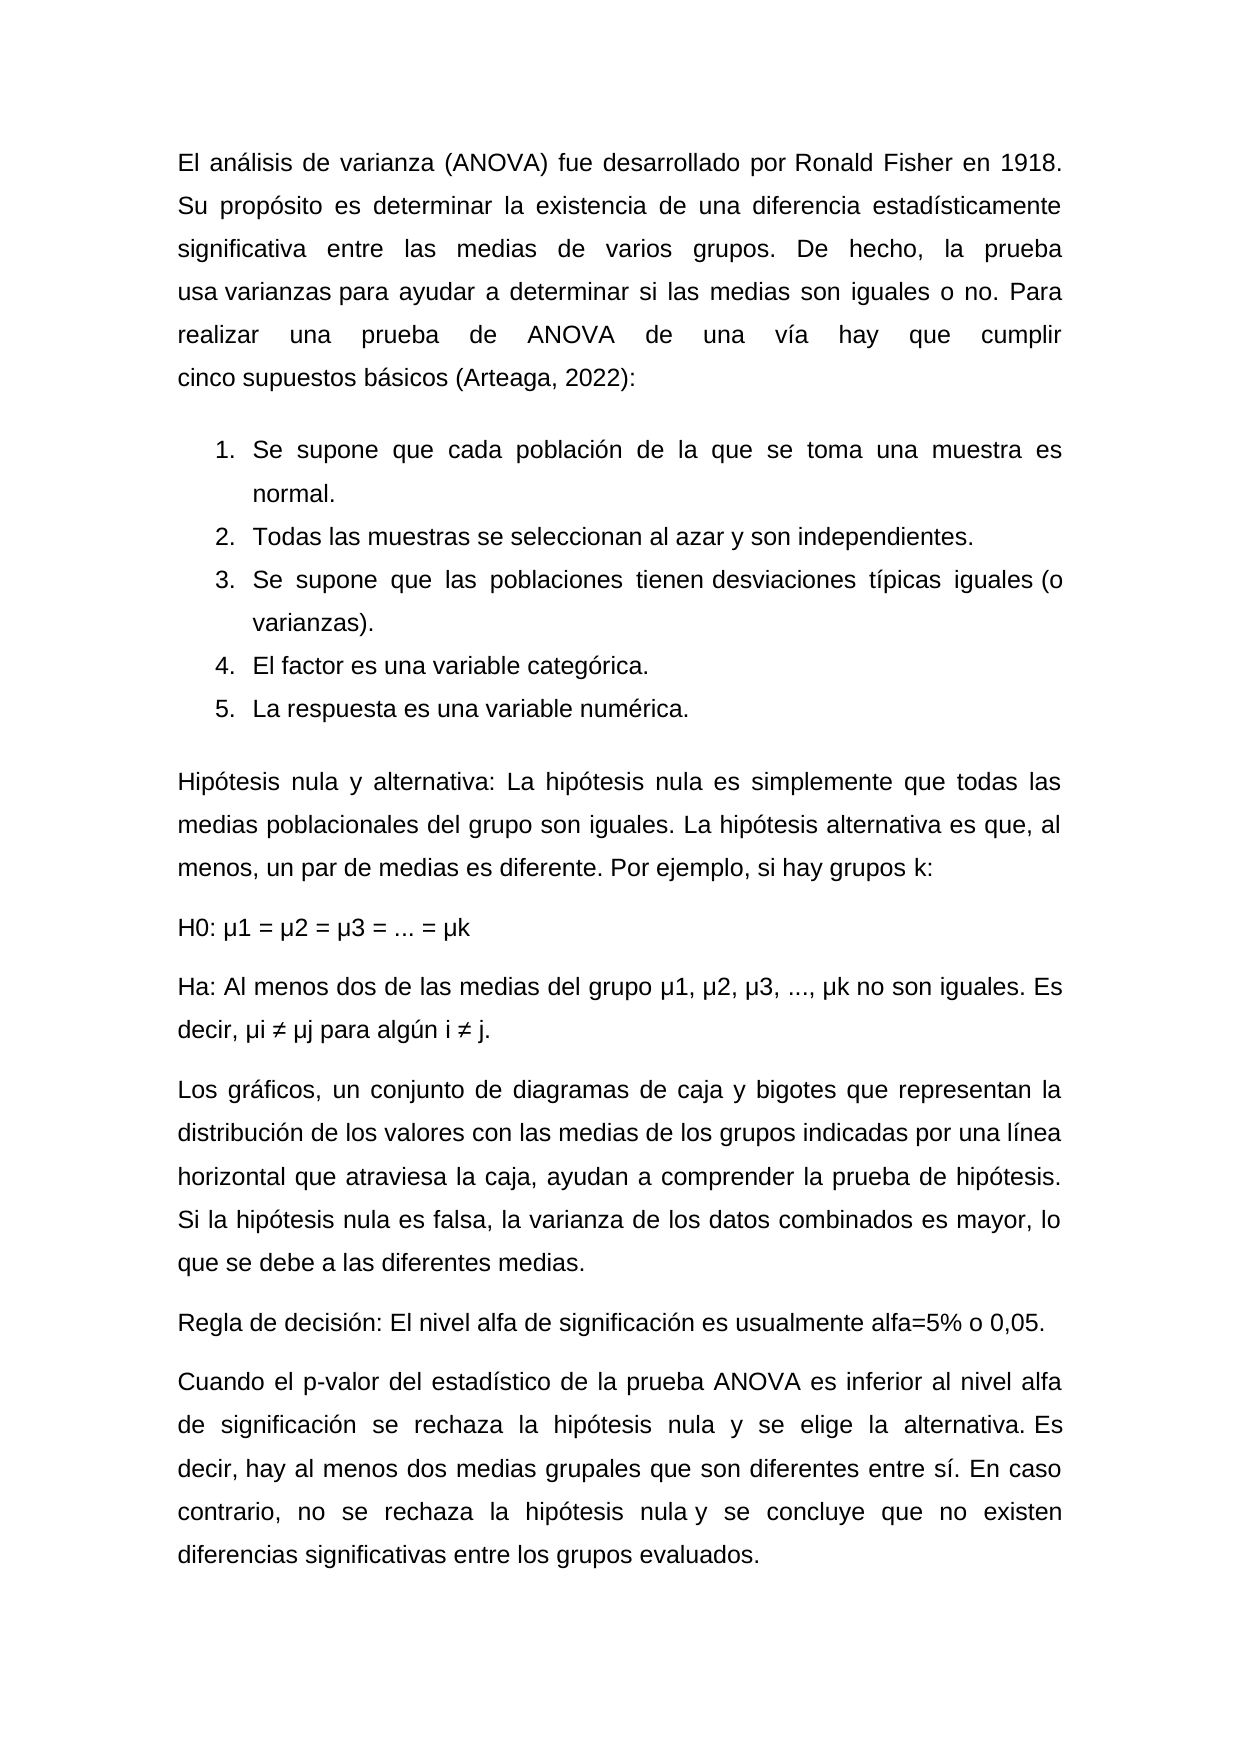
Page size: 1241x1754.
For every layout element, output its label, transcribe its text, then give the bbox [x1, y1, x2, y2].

list Se supone que cada población de la que se toma una muestra es normal. [215, 436, 1063, 507]
text Hipótesis nula y alternativa: La hipótesis nula es simplemente que todas las medias poblacionales del grupo son iguales. La hipótesis alternativa es que, al menos, un par de medias es diferente. Por ejemplo, si hay grupos k: [177, 767, 1063, 882]
list La respuesta es una variable numérica. [215, 694, 1063, 723]
text Ha: Al menos dos de las medias del grupo μ1, μ2, μ3, ..., μk no son iguales. Es decir, μi ≠ μj para algún i ≠ j. [177, 972, 1063, 1044]
text Regla de decisión: El nivel alfa de significación es usualmente alfa=5% o 0,05. [177, 1308, 1063, 1336]
text Los gráficos, un conjunto de diagramas de caja y bigotes que representan la distribución de los valores con las medias de los grupos indicadas por una línea horizontal que atraviesa la caja, ayudan a comprender la prueba de hipótesis. Si la hipótesis nula es falsa, la varianza de los datos combinados es mayor, lo que se debe a las diferentes medias. [177, 1075, 1063, 1277]
text Cuando el p-valor del estadístico de la prueba ANOVA es inferior al nivel alfa de significación se rechaza la hipótesis nula y se elige la alternativa. Es decir, hay al menos dos medias grupales que son diferentes entre sí. En caso contrario, no se rechaza la hipótesis nula y se concluye que no existen diferencias significativas entre los grupos evaluados. [177, 1367, 1063, 1569]
text El análisis de varianza (ANOVA) fue desarrollado por Ronald Fisher en 1918. Su propósito es determinar la existencia de una diferencia estadísticamente significativa entre las medias de varios grupos. De hecho, la prueba usa varianzas para ayudar a determinar si las medias son iguales o no. Para realizar una prueba de ANOVA de una vía hay que cumplir cinco supuestos básicos (Arteaga, 2022): [177, 148, 1063, 392]
text H0: μ1 = μ2 = μ3 = ... = μk [177, 913, 1063, 941]
list Todas las muestras se seleccionan al azar y son independientes. [215, 522, 1063, 551]
list Se supone que las poblaciones tienen desviaciones típicas iguales (o varianzas). [215, 565, 1063, 637]
list El factor es una variable categórica. [215, 651, 1063, 680]
